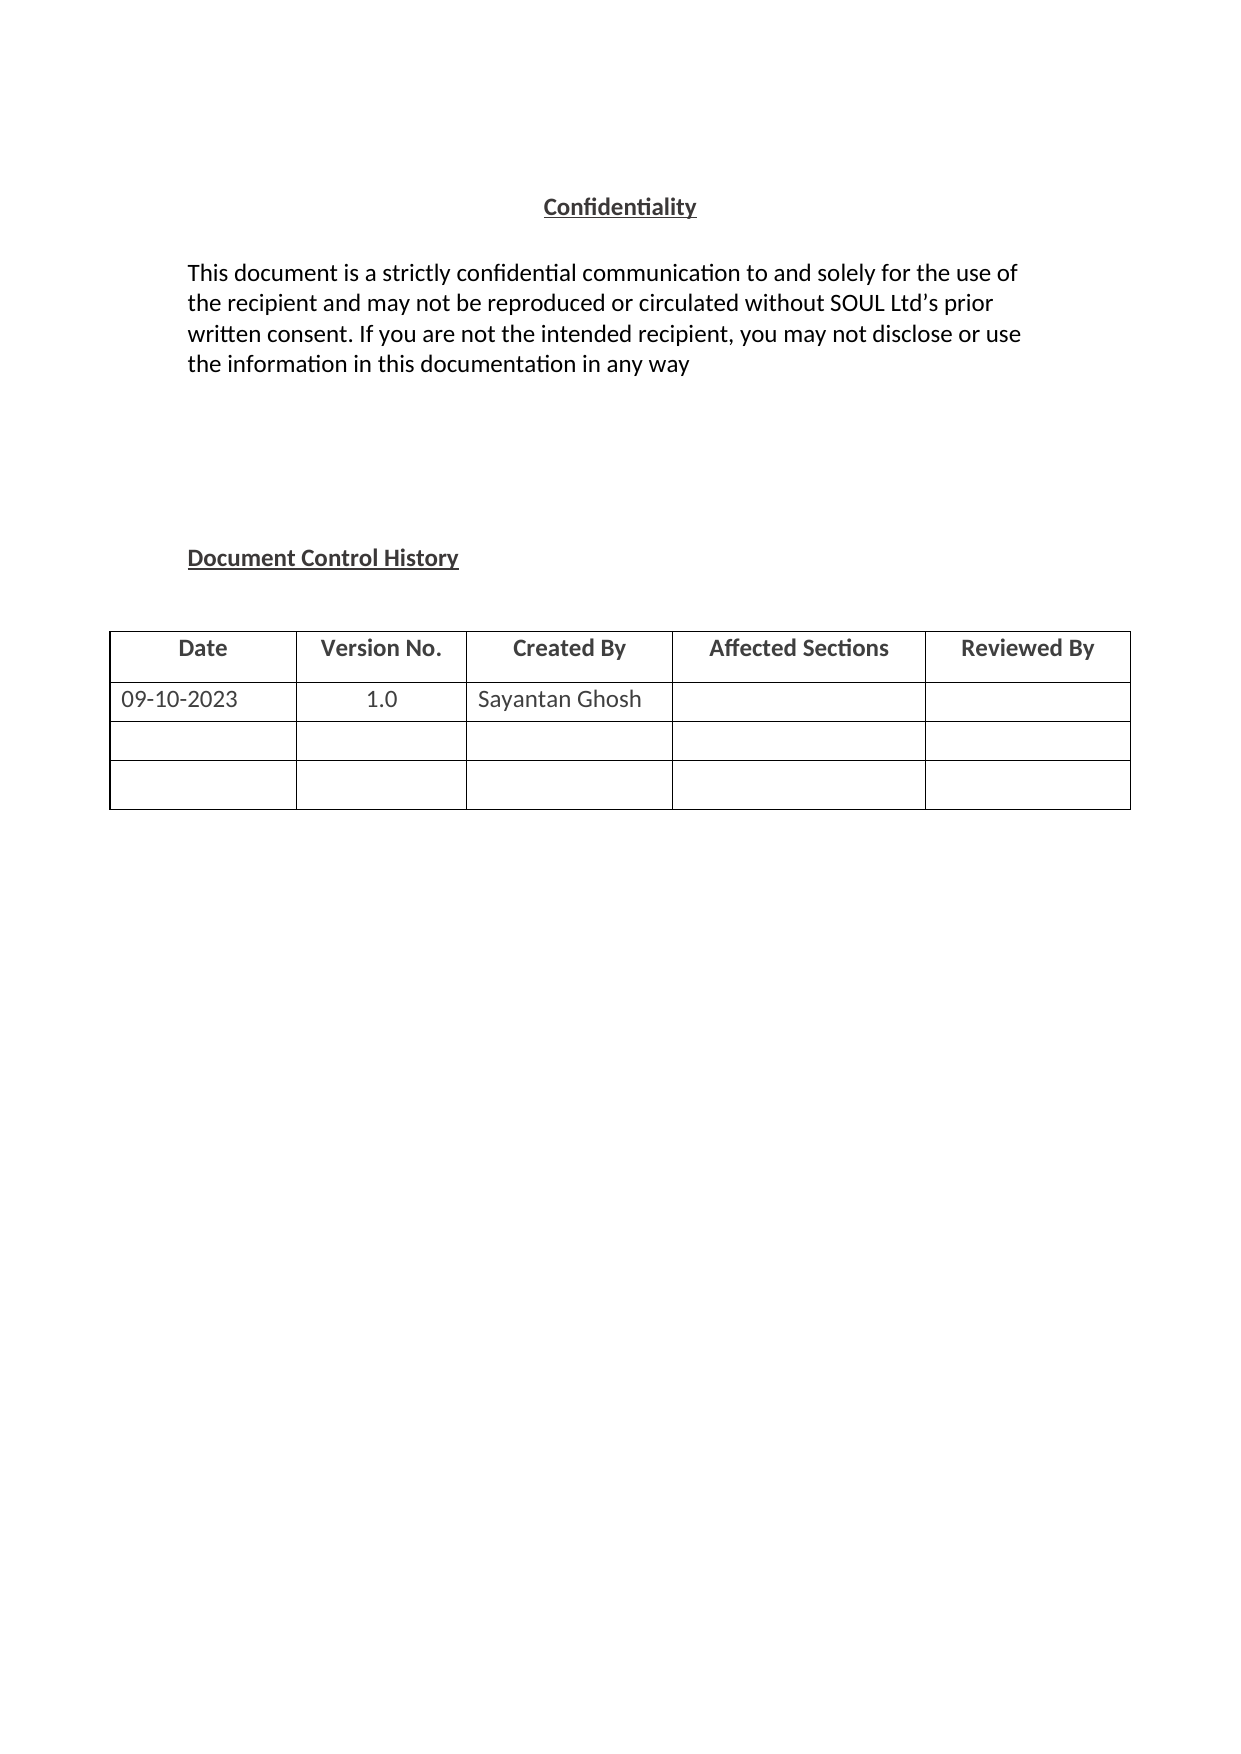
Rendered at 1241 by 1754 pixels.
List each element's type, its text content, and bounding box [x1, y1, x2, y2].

table_cell [926, 761, 1130, 808]
text This document is a strictly confidential communication to and solely for the use of the recipient and may not be reproduced or circulated without SOUL Ltd’s prior written consent. If you are not the intended recipient, you may not disclose or use the information in this documentation in any way [187, 257, 1053, 379]
table_cell [673, 722, 925, 760]
table_cell [926, 683, 1130, 721]
table_header Date [111, 632, 296, 682]
table_cell [297, 722, 466, 760]
table_cell [673, 683, 925, 721]
table_cell Sayantan Ghosh [467, 683, 672, 721]
table_cell [297, 761, 466, 808]
table_cell [467, 722, 672, 760]
table_cell [673, 761, 925, 808]
table_cell 1.0 [297, 683, 466, 721]
table_header Created By [467, 632, 672, 682]
table_cell [111, 722, 296, 760]
table_cell [926, 722, 1130, 760]
table_cell [111, 761, 296, 808]
text Document Control History [187, 542, 1053, 572]
table_cell 09-10-2023 [111, 683, 296, 721]
table_header Version No. [297, 632, 466, 682]
table_header Affected Sections [673, 632, 925, 682]
table_cell [467, 761, 672, 808]
text Confidentiality [187, 191, 1053, 221]
table_header Reviewed By [926, 632, 1130, 682]
